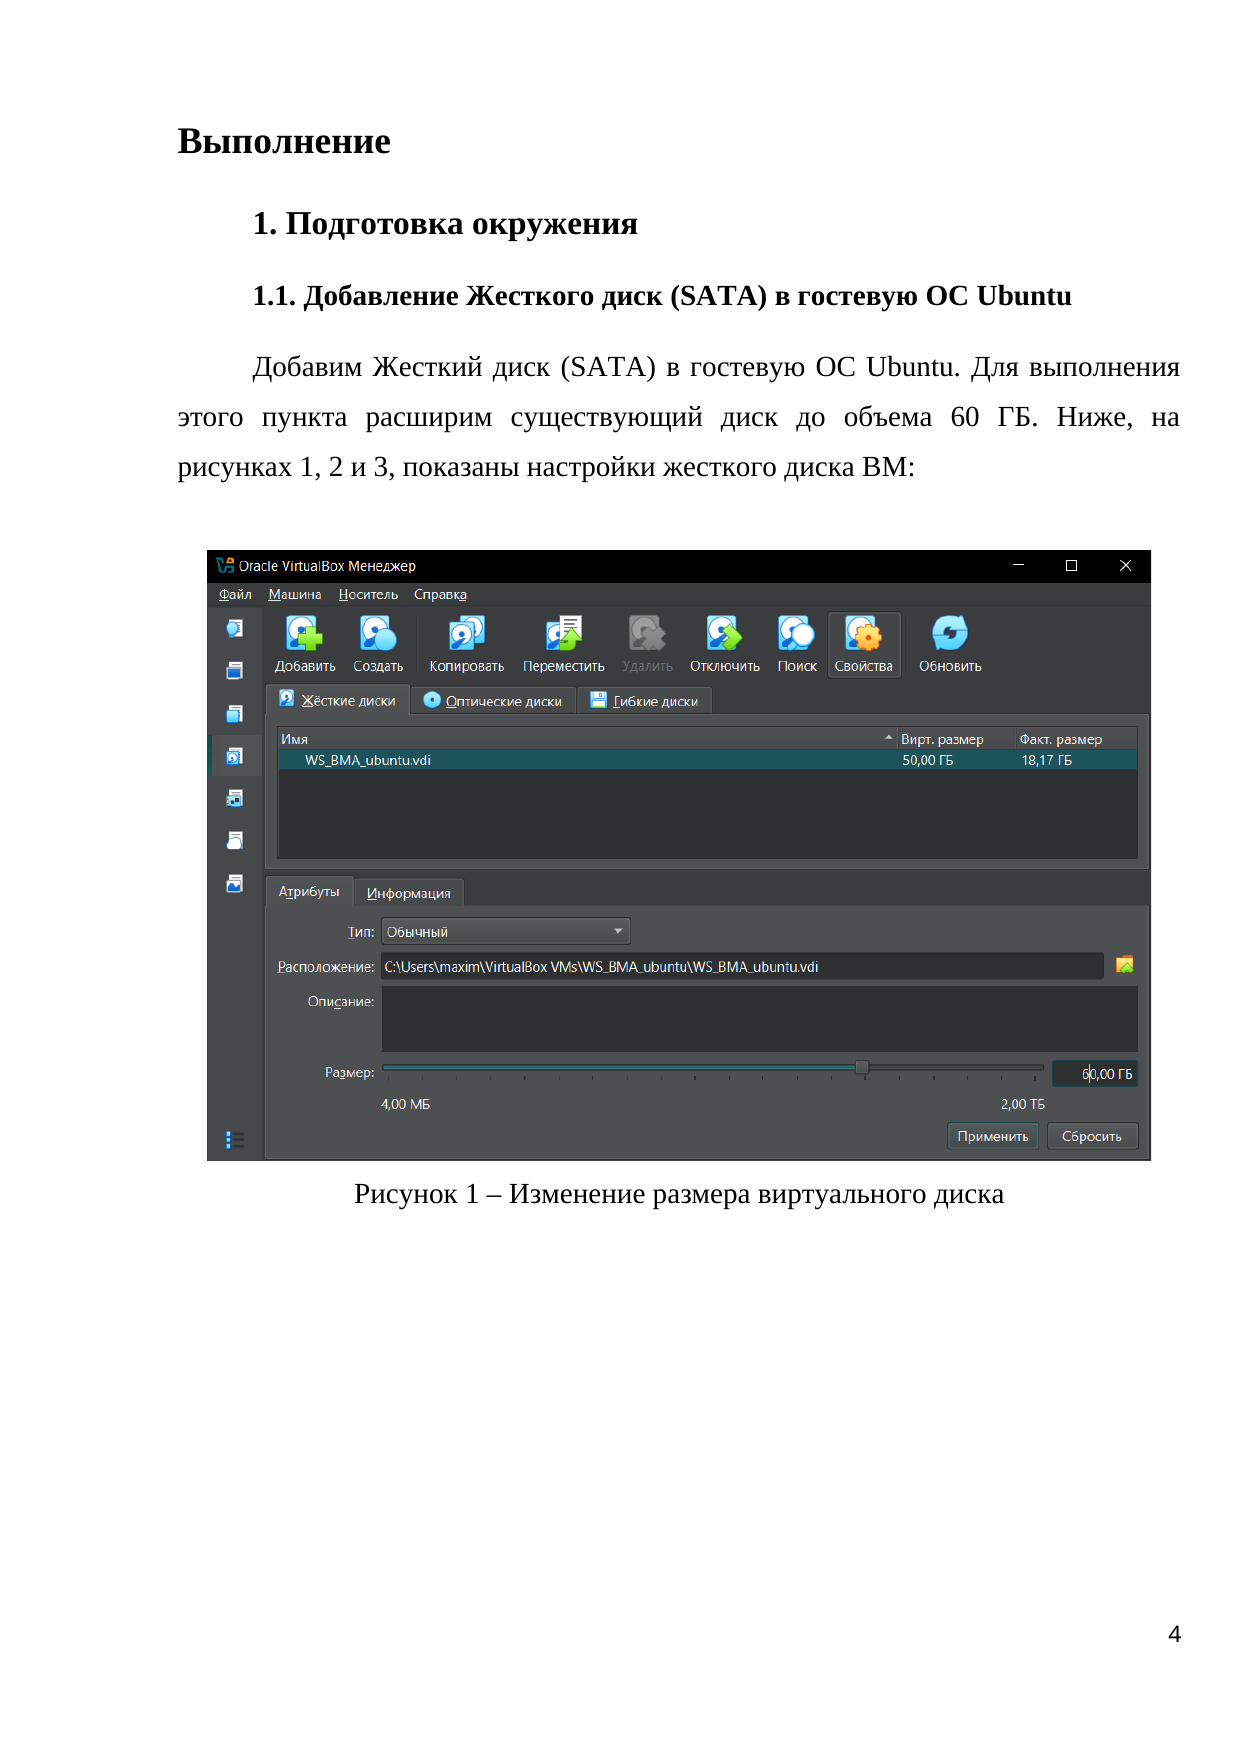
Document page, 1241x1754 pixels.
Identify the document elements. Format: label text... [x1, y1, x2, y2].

picture [207, 550, 1152, 1161]
subtitle Выполнение [177, 118, 1181, 161]
text Рисунок 1 – Изменение размера виртуального диска [177, 1176, 1181, 1210]
subtitle 1. Подготовка окружения [177, 204, 1181, 242]
subtitle 1.1. Добавление Жесткого диск (SATA) в гостевую ОС Ubuntu [177, 278, 1181, 311]
text Добавим Жесткий диск (SATA) в гостевую ОС Ubuntu. Для выполнения этого пункта расширим существующий диск до объема 60 ГБ. Ниже, на рисунках 1, 2 и 3, показаны настройки жесткого диска ВМ: [177, 349, 1181, 483]
